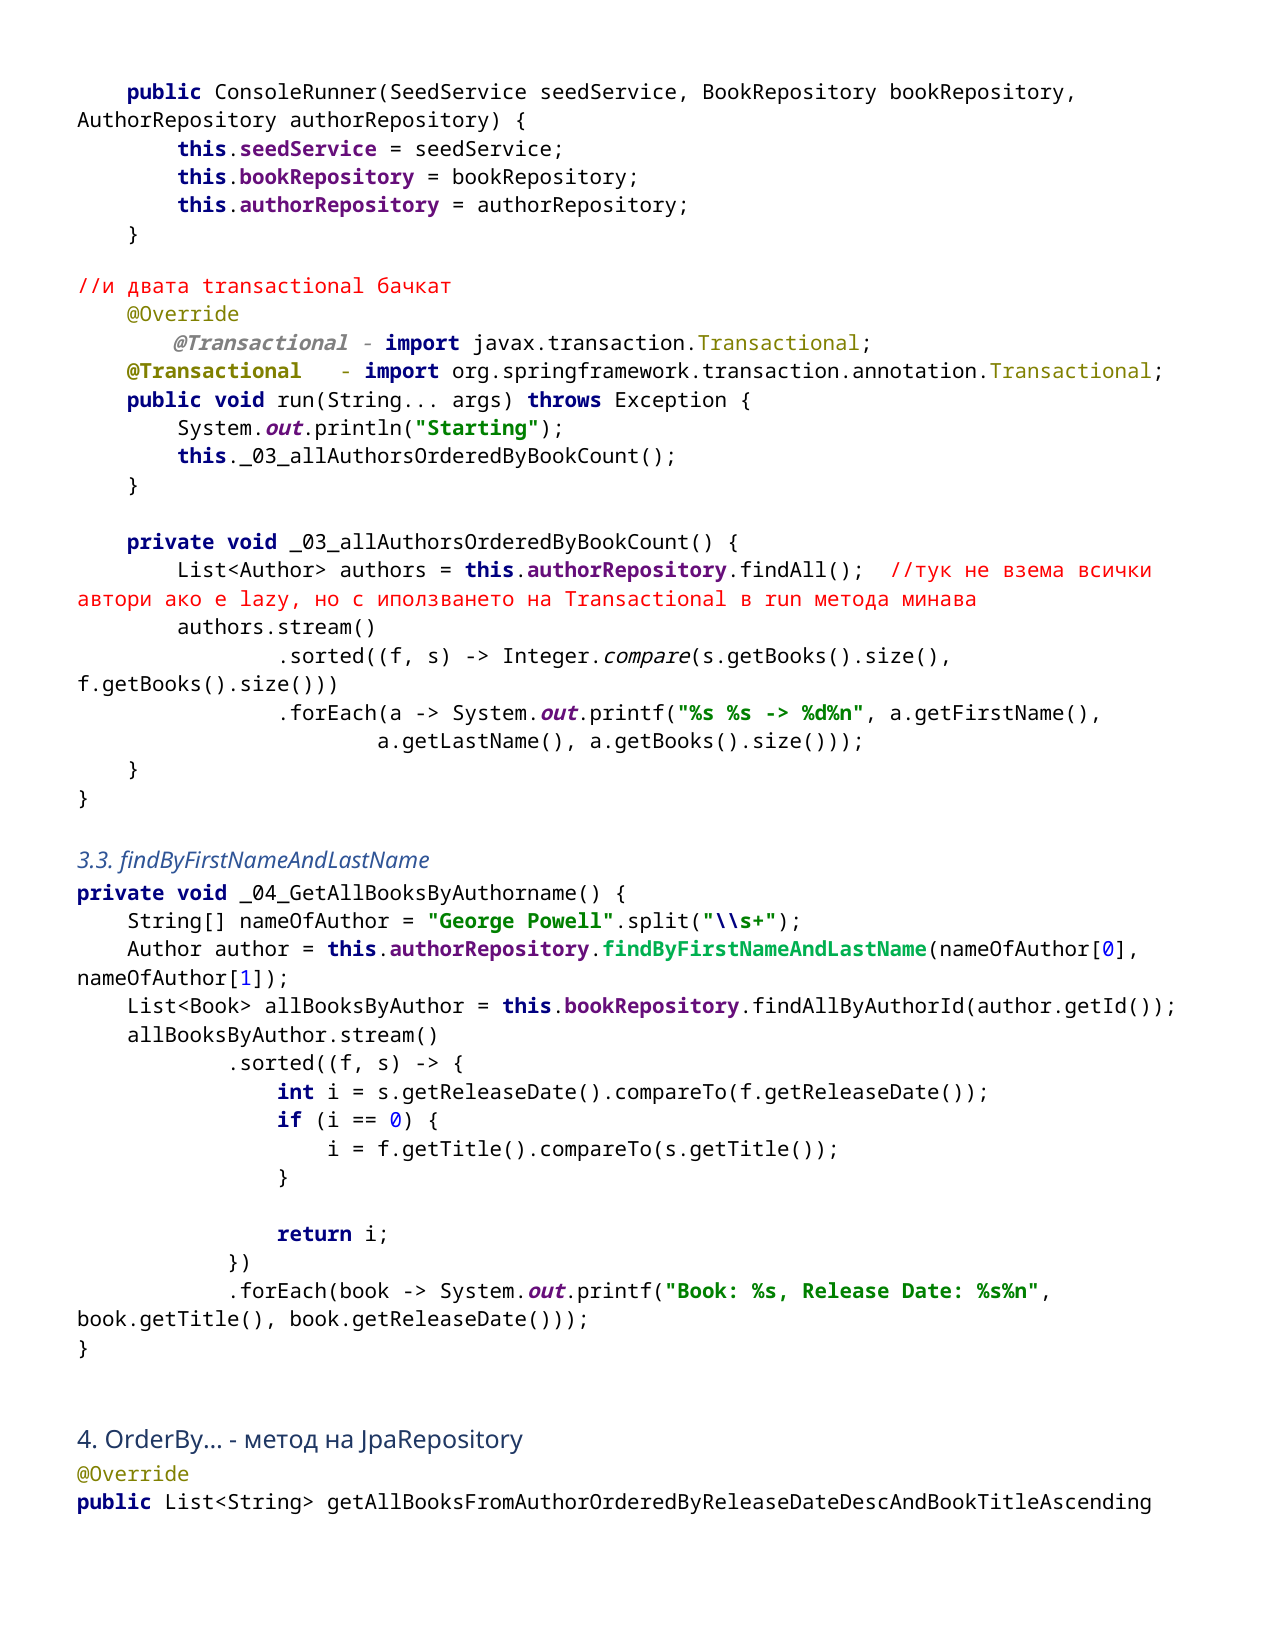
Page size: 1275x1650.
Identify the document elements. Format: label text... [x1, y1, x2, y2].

text //и двата transactional бачкат @Override [77, 271, 1198, 328]
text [77, 1459, 1198, 1516]
text @Transactional - import javax.transaction.Transactional; @Transactional - import org.springframework.transaction.annotation.Transactional; public void run(String... args) throws Exception { System.out.println("Starting"); this._03_allAuthorsOrderedByBookCount(); } private void _03_allAuthorsOrderedByBookCount() { List<Author> authors = this.authorRepository.findAll(); //тук не взема всички автори ако е lazy, но с иползването на Transactional в run метода минава authors.stream() .sorted((f, s) -> Integer.compare(s.getBooks().size(), f.getBooks().size())) .forEach(a -> System.out.printf("%s %s -> %d%n", a.getFirstName(), a.getLastName(), a.getBooks().size())); } } [77, 328, 1198, 811]
subtitle 3.3. findByFirstNameAndLastName [77, 844, 1198, 875]
subtitle 4. OrderBy… - метод на JpaRepository [77, 1422, 1198, 1456]
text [77, 77, 1198, 271]
text private void _04_GetAllBooksByAuthorname() { String[] nameOfAuthor = "George Powell".split("\\s+"); Author author = this.authorRepository.findByFirstNameAndLastName(nameOfAuthor[0], nameOfAuthor[1]); List<Book> allBooksByAuthor = this.bookRepository.findAllByAuthorId(author.getId()); allBooksByAuthor.stream() .sorted((f, s) -> { int i = s.getReleaseDate().compareTo(f.getReleaseDate()); if (i == 0) { i = f.getTitle().compareTo(s.getTitle()); } return i; }) .forEach(book -> System.out.printf("Book: %s, Release Date: %s%n", book.getTitle(), book.getReleaseDate())); } [77, 878, 1198, 1361]
